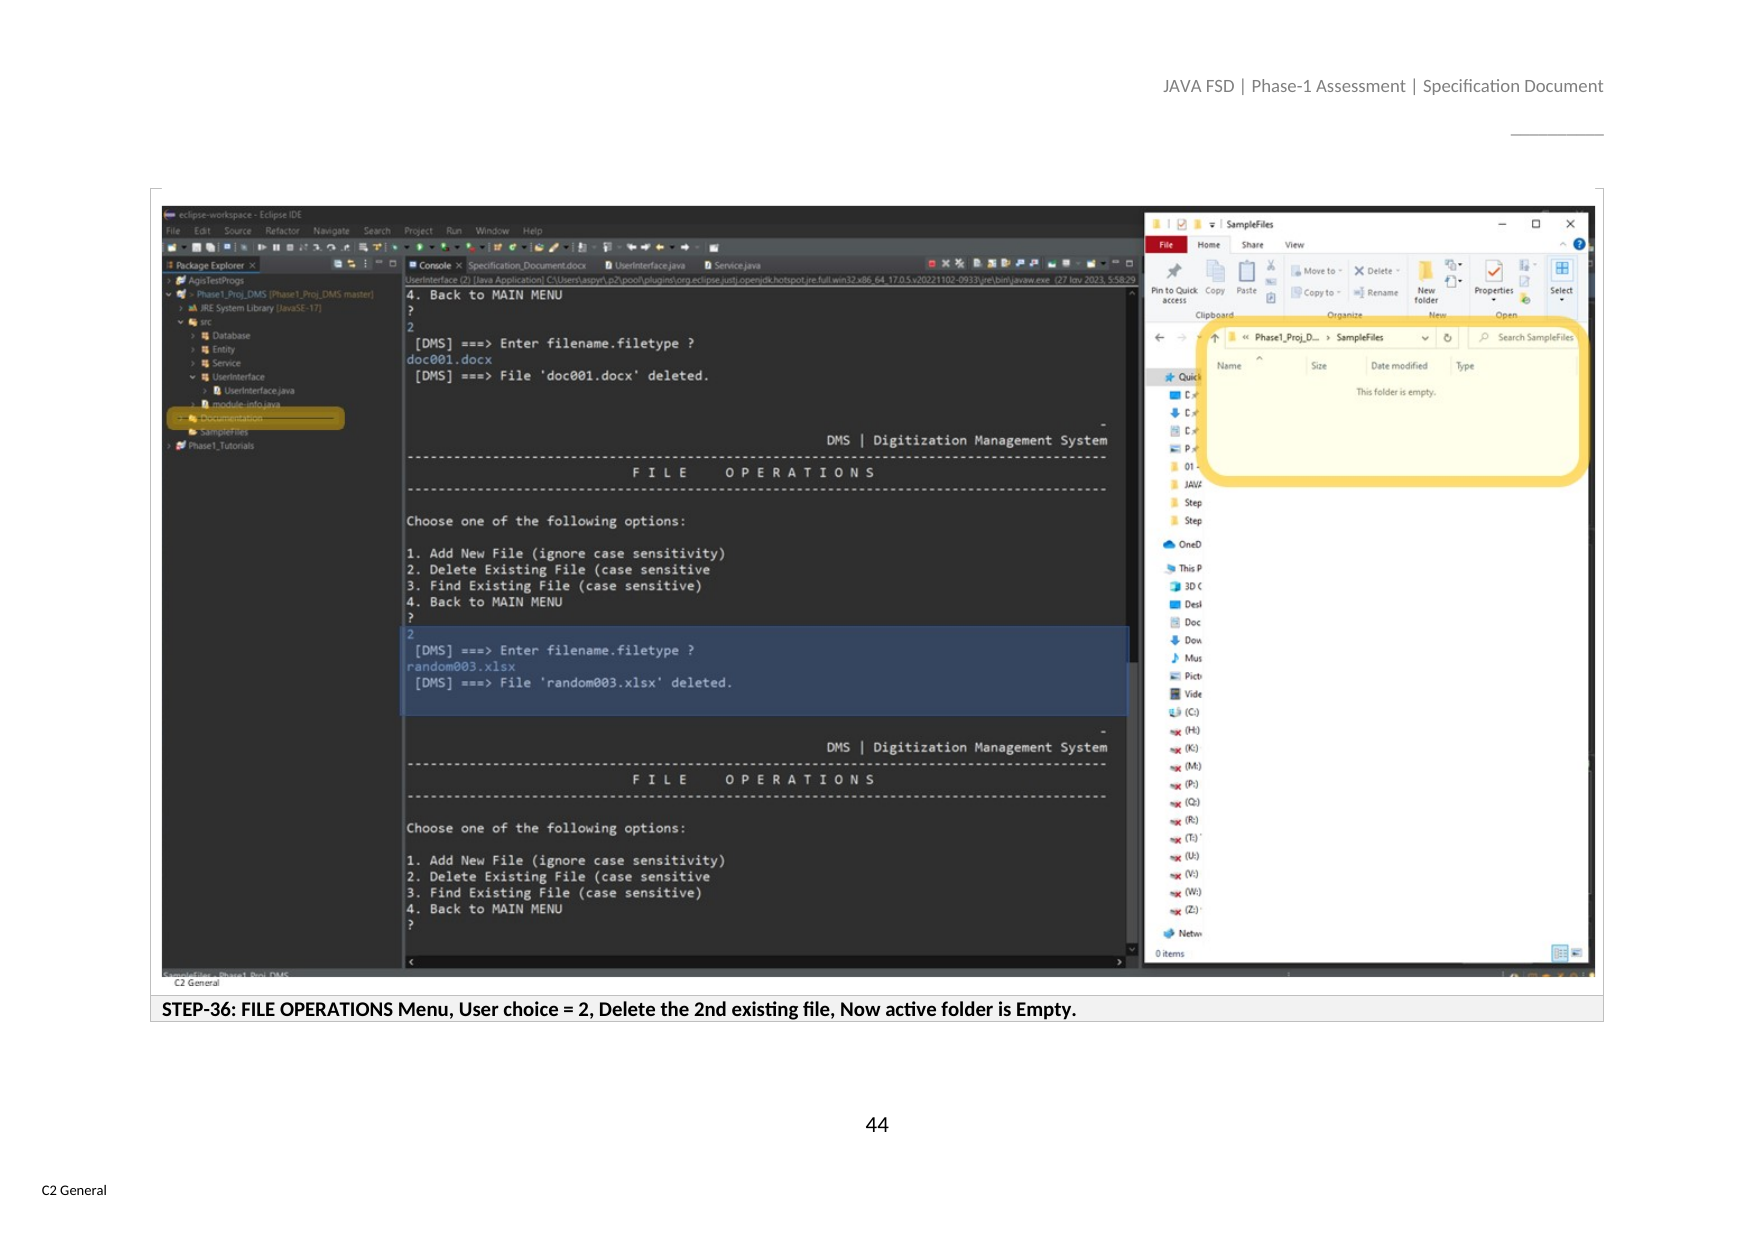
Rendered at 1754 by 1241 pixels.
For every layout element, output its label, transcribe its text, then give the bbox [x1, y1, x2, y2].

table_cell [1596, 189, 1603, 995]
table_cell STEP-36: FILE OPERATIONS Menu, User choice = 2, Delete the 2nd existing file, Now active folder is Empty. [151, 996, 1603, 1021]
table_cell [151, 189, 161, 995]
picture [161, 188, 1596, 995]
